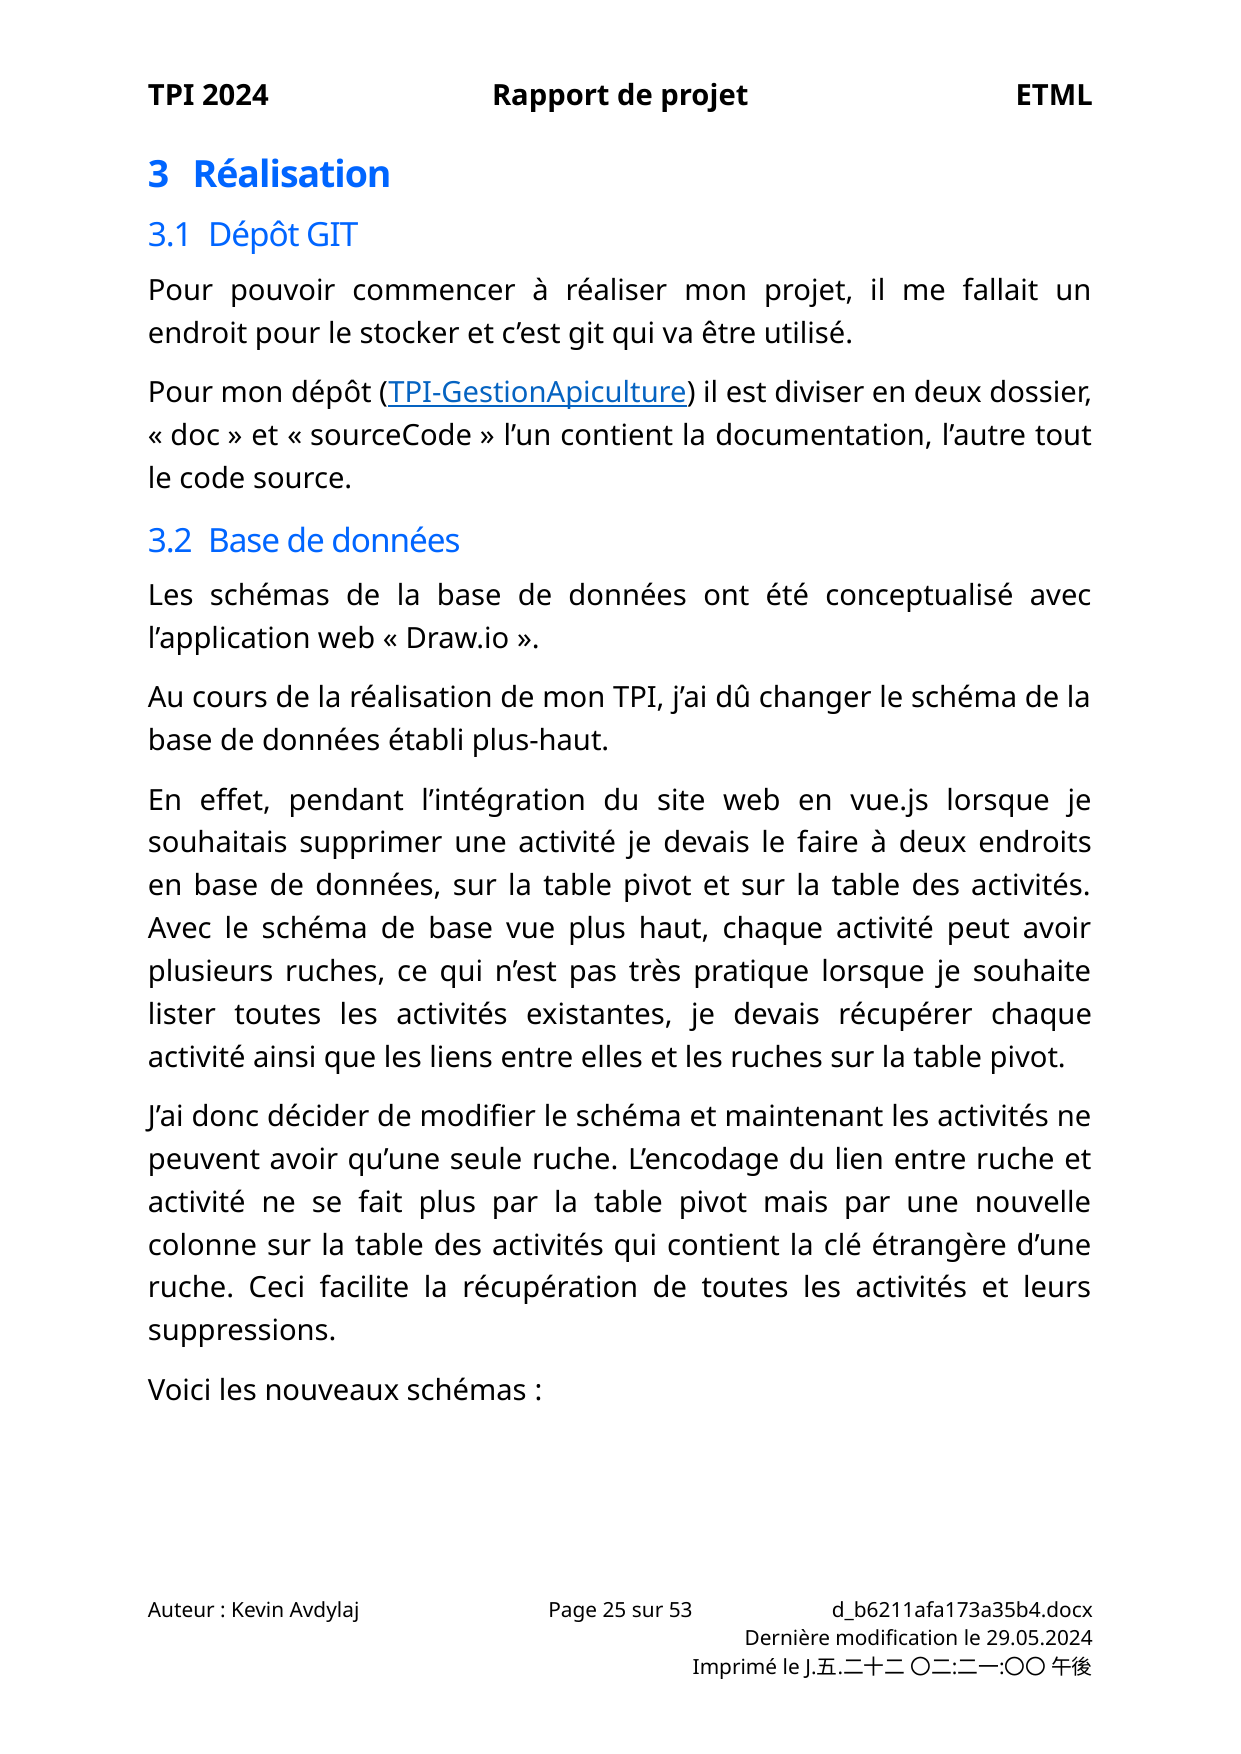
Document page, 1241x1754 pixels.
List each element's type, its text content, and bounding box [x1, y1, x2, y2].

text En effet, pendant l’intégration du site web en vue.js lorsque je souhaitais supprimer une activité je devais le faire à deux endroits en base de données, sur la table pivot et sur la table des activités. Avec le schéma de base vue plus haut, chaque activité peut avoir plusieurs ruches, ce qui n’est pas très pratique lorsque je souhaite lister toutes les activités existantes, je devais récupérer chaque activité ainsi que les liens entre elles et les ruches sur la table pivot. [148, 779, 1093, 1076]
subtitle Réalisation [148, 148, 1093, 199]
subtitle Base de données [148, 516, 1093, 562]
text J’ai donc décider de modifier le schéma et maintenant les activités ne peuvent avoir qu’une seule ruche. L’encodage du lien entre ruche et activité ne se fait plus par la table pivot mais par une nouvelle colonne sur la table des activités qui contient la clé étrangère d’une ruche. Ceci facilite la récupération de toutes les activités et leurs suppressions. [148, 1095, 1093, 1349]
text Les schémas de la base de données ont été conceptualisé avec l’application web « Draw.io ». [148, 574, 1093, 657]
text Voici les nouveaux schémas : [148, 1369, 1093, 1408]
text Au cours de la réalisation de mon TPI, j’ai dû changer le schéma de la base de données établi plus-haut. [148, 677, 1093, 759]
subtitle Dépôt GIT [148, 211, 1093, 257]
text Pour mon dépôt (TPI-GestionApiculture) il est diviser en deux dossier, « doc » et « sourceCode » l’un contient la documentation, l’autre tout le code source. [148, 371, 1093, 497]
text Pour pouvoir commencer à réaliser mon projet, il me fallait un endroit pour le stocker et c’est git qui va être utilisé. [148, 269, 1093, 352]
